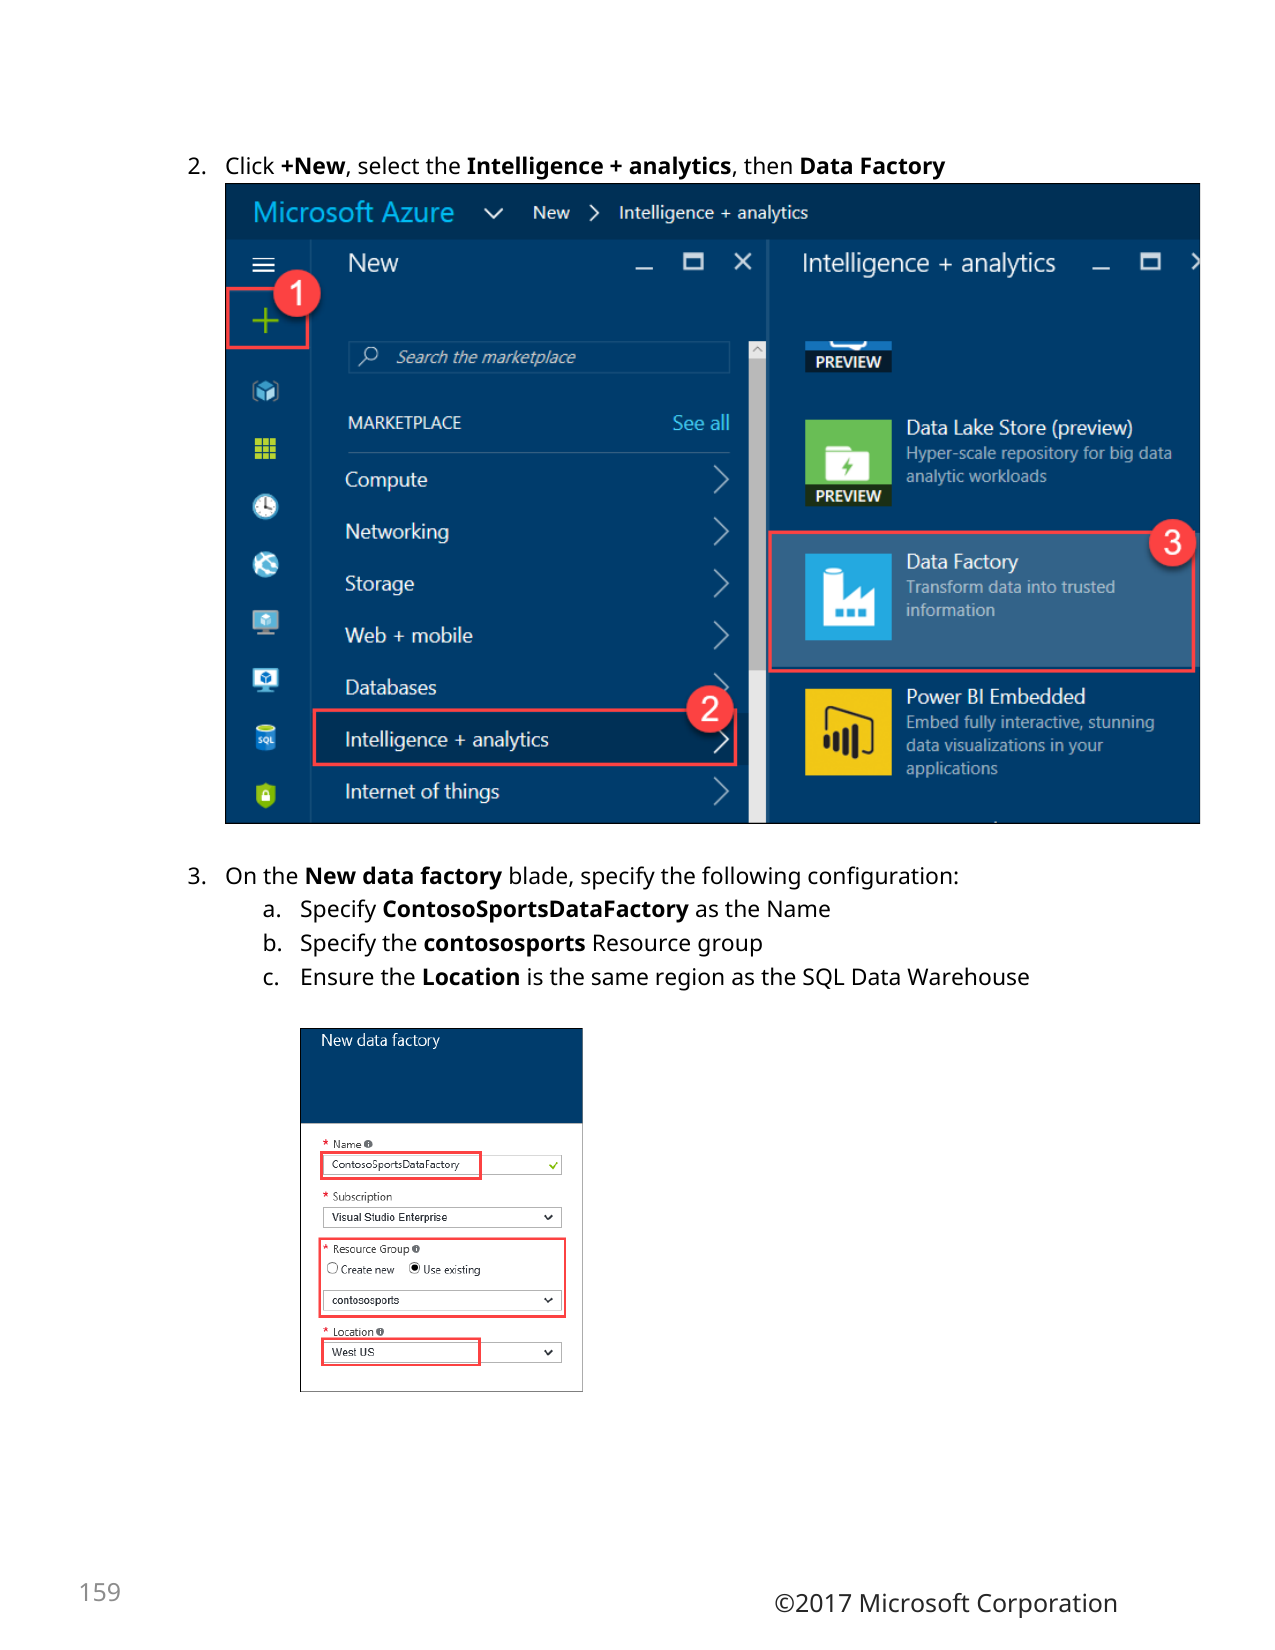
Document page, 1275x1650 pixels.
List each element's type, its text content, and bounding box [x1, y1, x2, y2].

list Specify ContosoSportsDataFactory as the Name [262, 893, 1125, 924]
picture [300, 1028, 583, 1392]
list Specify the contososports Resource group [262, 927, 1125, 958]
list On the New data factory blade, specify the following configuration: [187, 859, 1125, 891]
picture [225, 183, 1200, 824]
